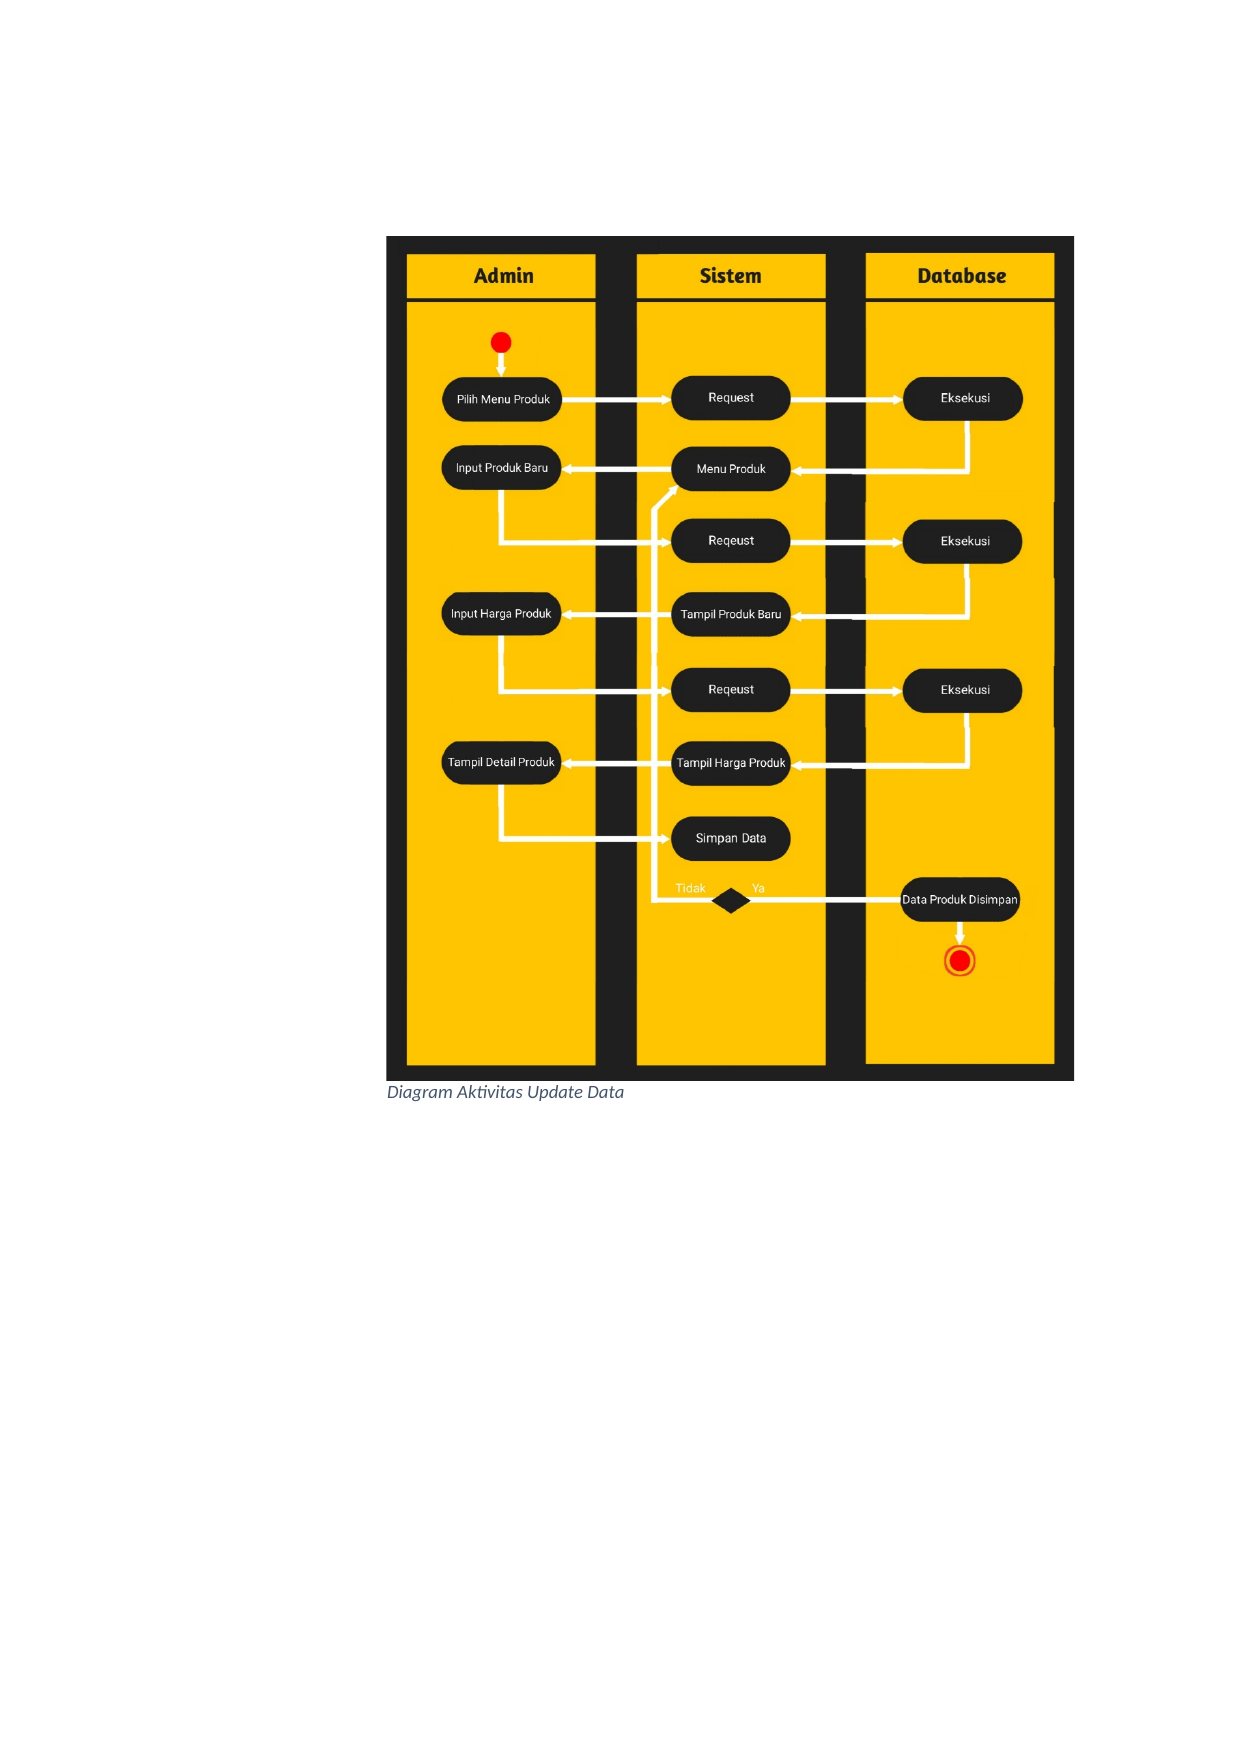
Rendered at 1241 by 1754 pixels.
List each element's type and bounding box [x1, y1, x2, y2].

picture [386, 236, 1075, 1081]
